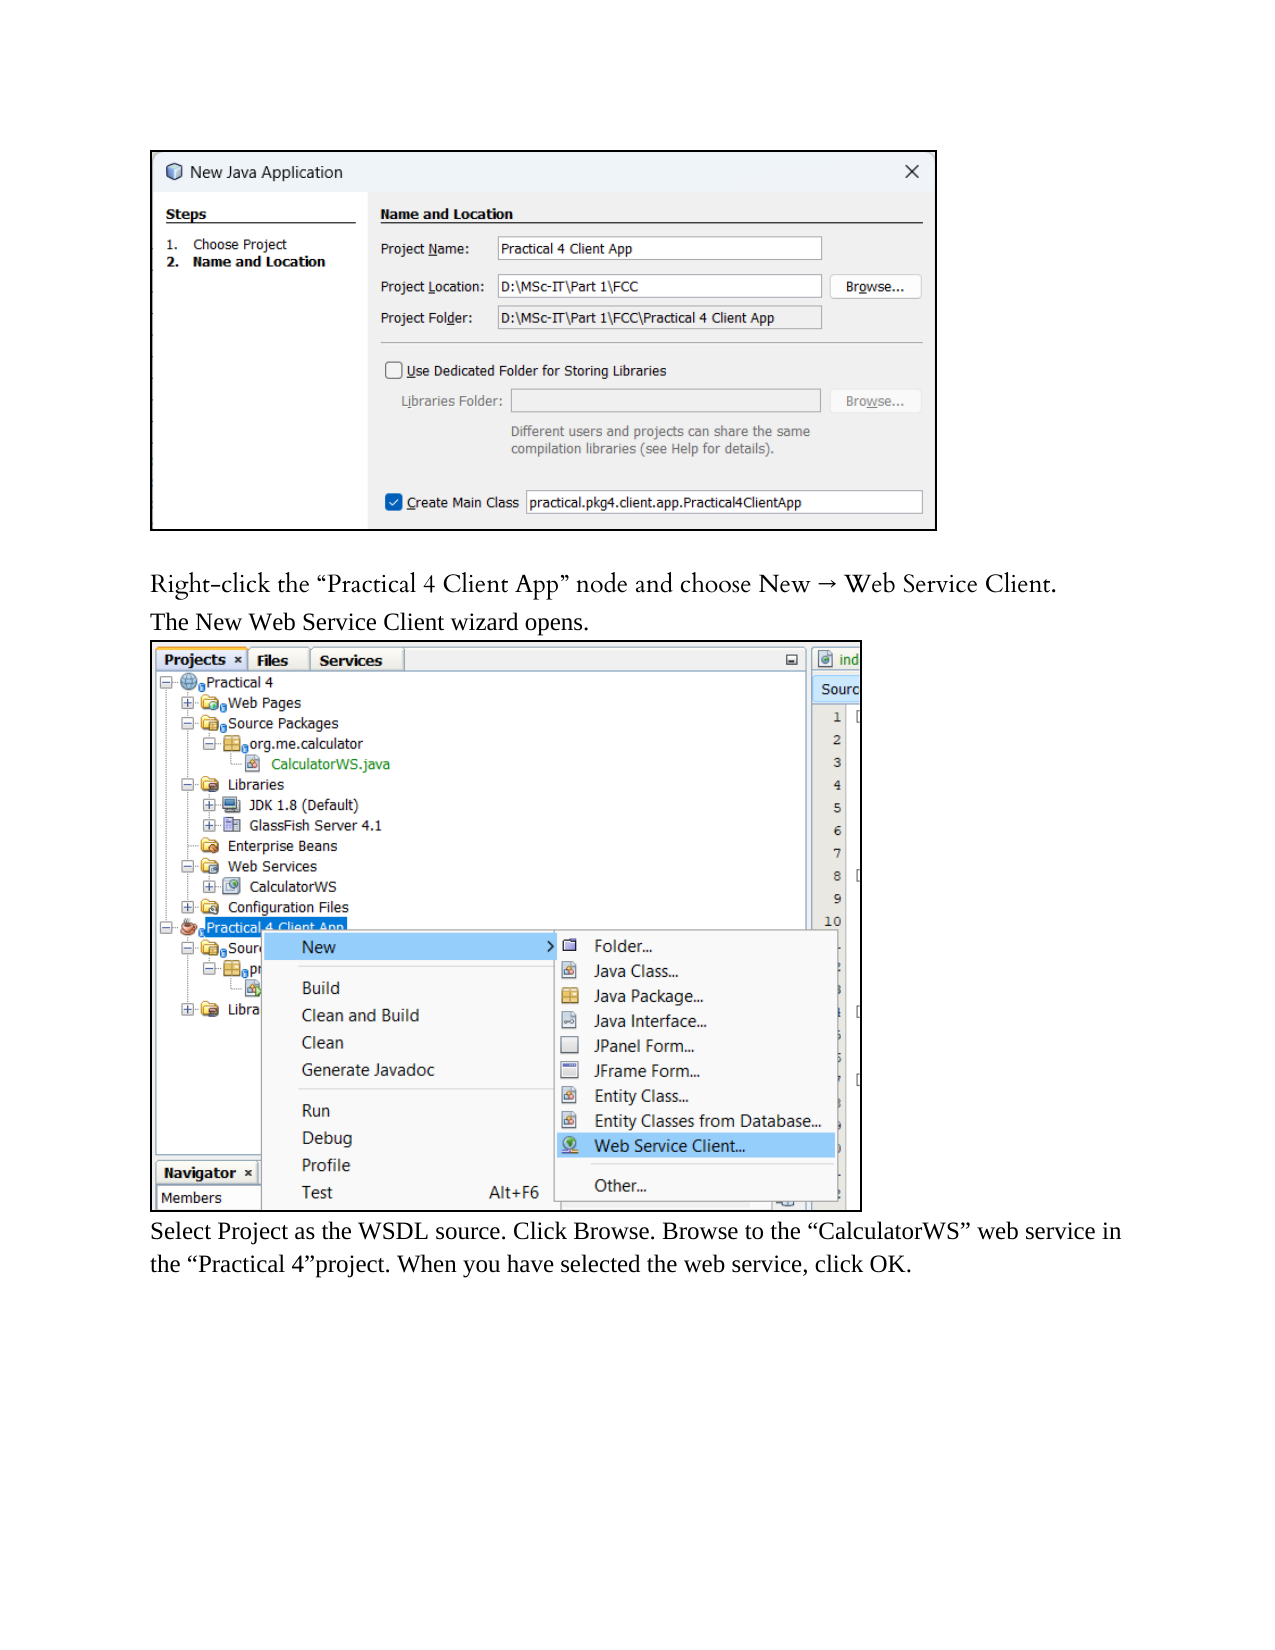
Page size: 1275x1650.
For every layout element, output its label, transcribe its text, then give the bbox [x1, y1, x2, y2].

text Select Project as the WSDL source. Click Browse. Browse to the “CalculatorWS” web service in the “Practical 4”project. When you have selected the web service, click OK. [150, 1216, 1125, 1278]
text The New Web Service Client wizard opens. [150, 607, 1125, 636]
picture [152, 642, 860, 1210]
text Right-click the “Practical 4 Client App” node and choose New → Web Service Client. [150, 568, 1125, 602]
picture [152, 152, 935, 529]
